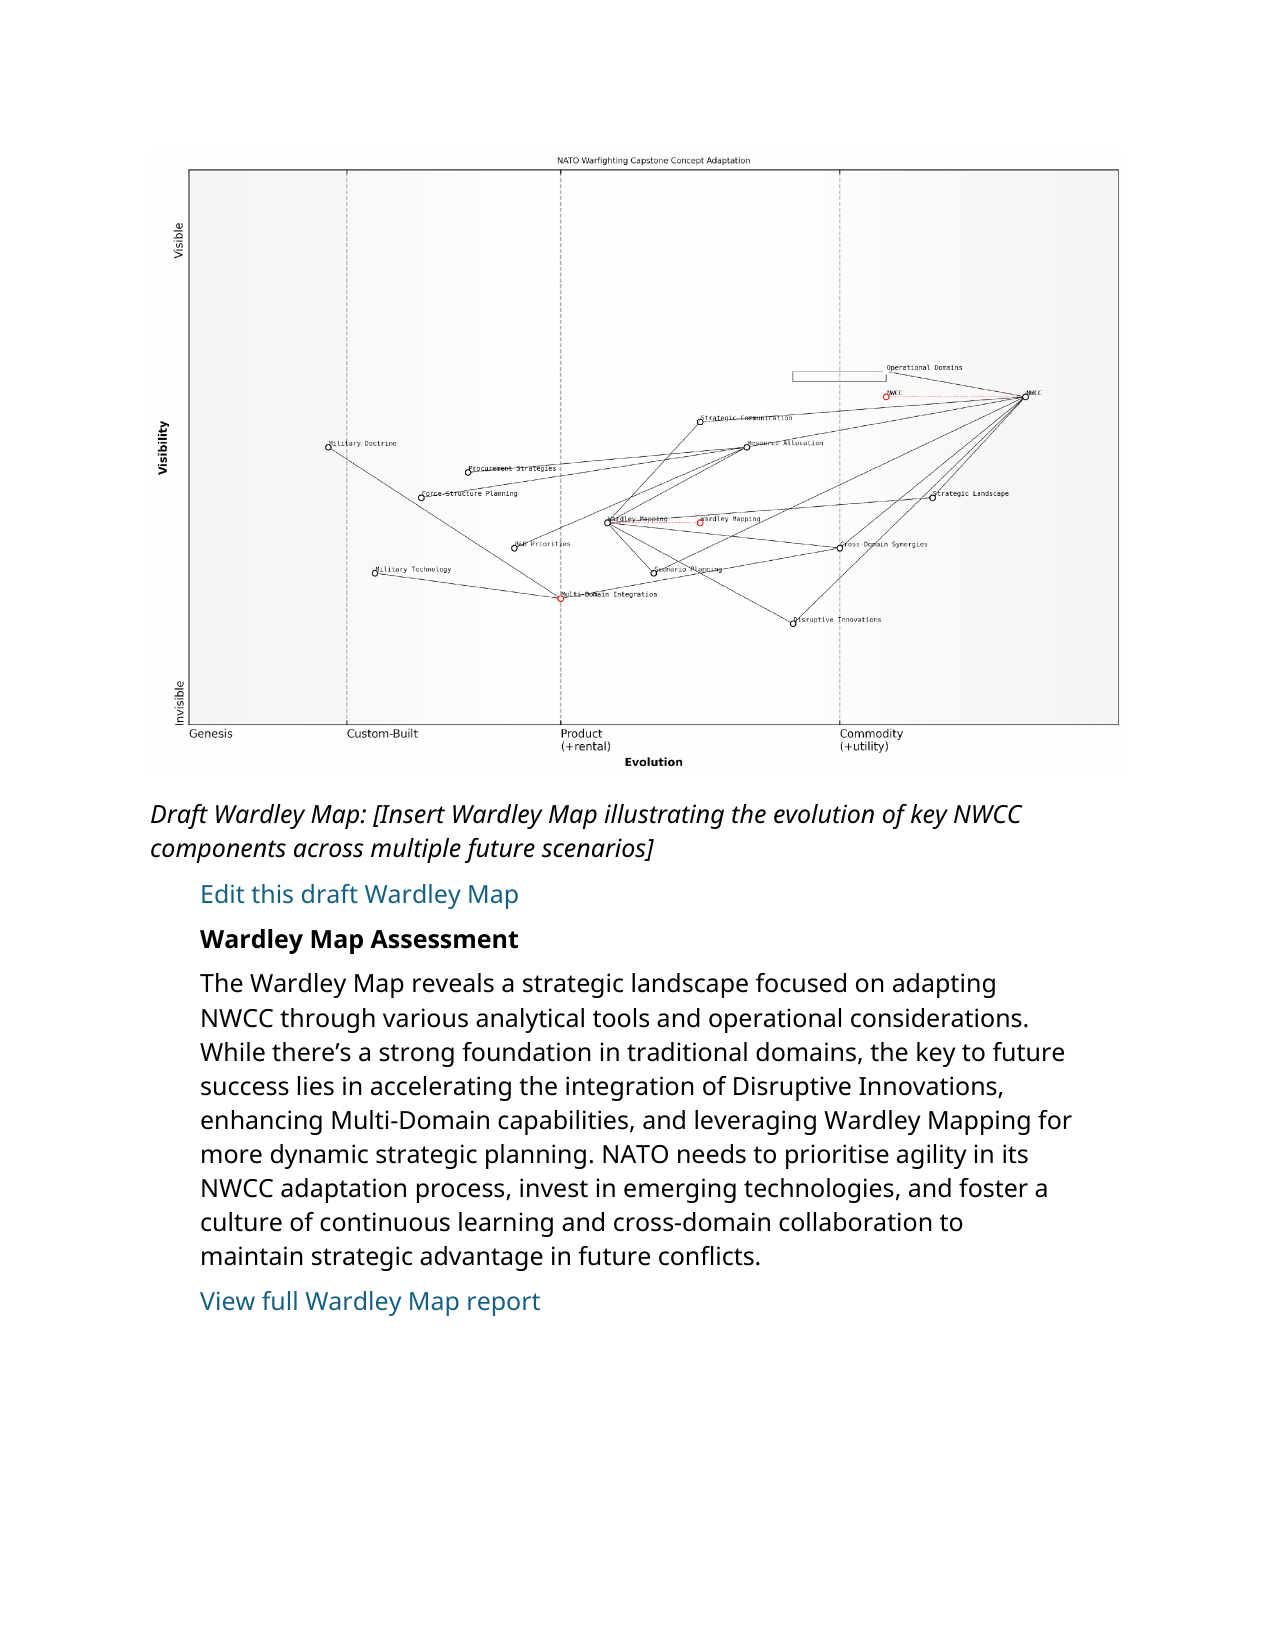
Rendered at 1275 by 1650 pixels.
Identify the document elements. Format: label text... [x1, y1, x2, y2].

text Draft Wardley Map: [Insert Wardley Map illustrating the evolution of key NWCC components across multiple future scenarios] [150, 797, 1125, 865]
text View full Wardley Map report [200, 1283, 1075, 1317]
text The Wardley Map reveals a strategic landscape focused on adapting NWCC through various analytical tools and operational considerations. While there’s a strong foundation in traditional domains, the key to future success lies in accelerating the integration of Disruptive Innovations, enhancing Multi-Domain capabilities, and leveraging Wardley Mapping for more dynamic strategic planning. NATO needs to prioritise agility in its NWCC adaptation process, invest in emerging technologies, and foster a culture of continuous learning and cross-domain collaboration to maintain strategic advantage in future conflicts. [200, 966, 1075, 1273]
text Edit this draft Wardley Map [200, 877, 1075, 911]
picture [150, 150, 1125, 776]
text Wardley Map Assessment [200, 922, 1075, 956]
